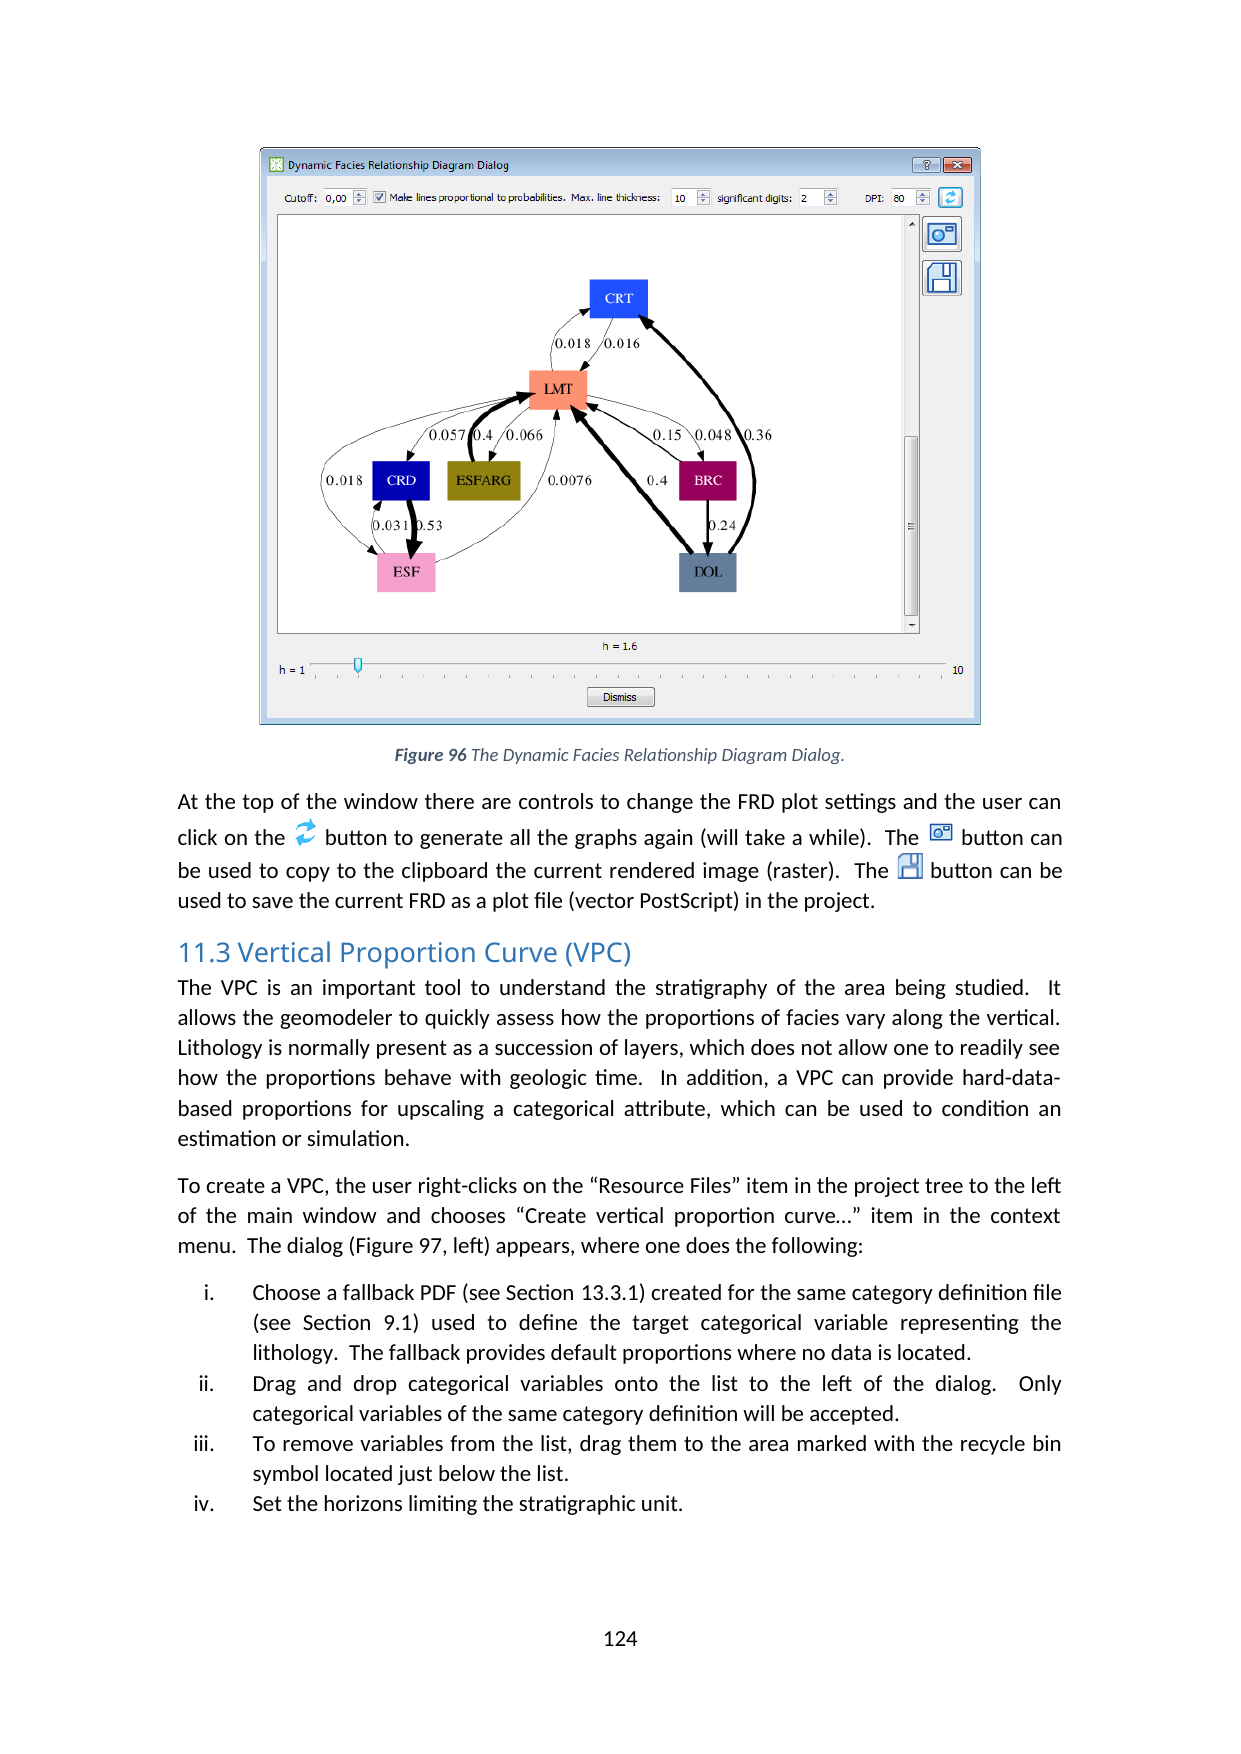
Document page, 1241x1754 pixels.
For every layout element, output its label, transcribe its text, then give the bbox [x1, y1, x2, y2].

list Choose a fallback PDF (see Section 13.3.1) created for the same category definition file (see Section 9.1) used to define the target categorical variable representing the lithology. The fallback provides default proportions where no data is located. [215, 1278, 1063, 1367]
list To remove variables from the list, drag them to the area marked with the recycle bin symbol located just below the list. [215, 1429, 1063, 1487]
text The VPC is an important tool to understand the stratigraphy of the area being studied. It allows the geomodeler to quickly assess how the proportions of facies vary along the vertical. Lithology is normally present as a succession of layers, which does not allow one to readily see how the proportions behave with geologic time. In addition, a VPC can provide hard-data-based proportions for upscaling a categorical attribute, which can be used to condition an estimation or simulation. [177, 973, 1063, 1152]
picture [259, 147, 981, 725]
text Figure 96 The Dynamic Facies Relationship Diagram Dialog. [177, 744, 1063, 767]
picture [927, 817, 955, 846]
picture [897, 853, 923, 879]
subtitle Vertical Proportion Curve (VPC) [177, 933, 1063, 970]
list Set the horizons limiting the stratigraphic unit. [215, 1489, 1063, 1518]
picture [291, 818, 319, 846]
text To create a VPC, the user right-clicks on the “Resource Files” item in the project tree to the left of the main window and chooses “Create vertical proportion curve…” item in the context menu. The dialog (Figure 97, left) appears, where one does the following: [177, 1171, 1063, 1259]
list Drag and drop categorical variables onto the list to the left of the dialog. Only categorical variables of the same category definition will be accepted. [215, 1369, 1063, 1427]
text At the top of the window there are controls to change the FRD plot settings and the user can click on the button to generate all the graphs again (will take a while). The button can be used to copy to the clipboard the current rendered image (raster). The button can be used to save the current FRD as a plot file (vector PostScript) in the project. [177, 787, 1063, 914]
